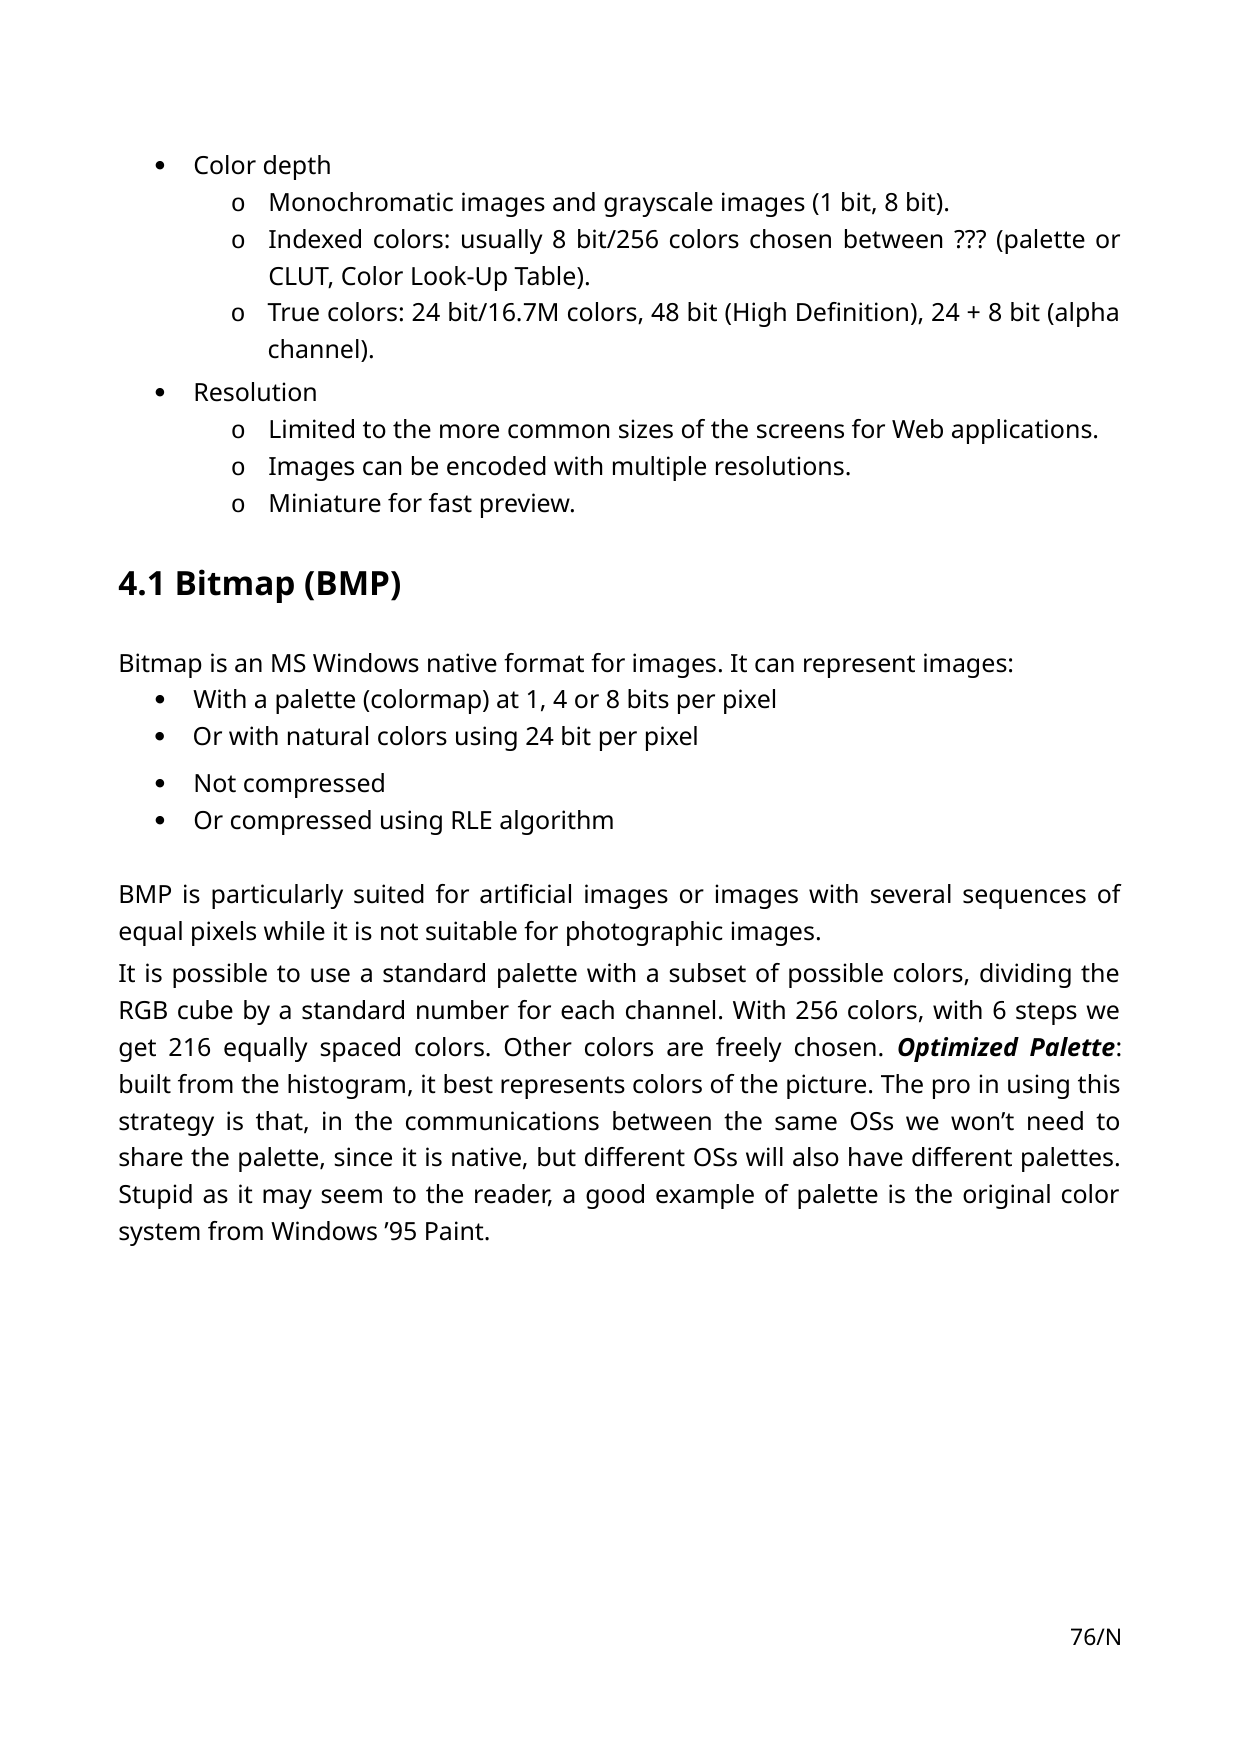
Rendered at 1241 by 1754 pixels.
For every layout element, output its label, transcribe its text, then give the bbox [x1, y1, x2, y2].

list Monochromatic images and grayscale images (1 bit, 8 bit). [231, 184, 1122, 219]
text BMP is particularly suited for artificial images or images with several sequences of equal pixels while it is not suitable for photographic images. [118, 876, 1122, 947]
text Bitmap is an MS Windows native format for images. It can represent images: [118, 645, 1122, 679]
list Or compressed using RLE algorithm [156, 803, 1122, 837]
list True colors: 24 bit/16.7M colors, 48 bit (High Definition), 24 + 8 bit (alpha channel). [230, 295, 1122, 366]
list With a palette (colormap) at 1, 4 or 8 bits per pixel [156, 682, 1122, 716]
list Not compressed [156, 766, 1122, 800]
list Or with natural colors using 24 bit per pixel [155, 719, 1122, 753]
list Color depth [156, 148, 1122, 182]
text It is possible to use a standard palette with a subset of possible colors, dividing the RGB cube by a standard number for each channel. With 256 colors, with 6 steps we get 216 equally spaced colors. Other colors are freely chosen. Optimized Palette: built from the histogram, it best represents colors of the picture. The pro in using this strategy is that, in the communications between the same OSs we won’t need to share the palette, since it is native, but different OSs will also have different palettes. Stupid as it may seem to the reader, a good example of palette is the original color system from Windows ’95 Paint. [118, 956, 1122, 1248]
list Limited to the more common sizes of the screens for Web applications. [231, 412, 1122, 446]
subtitle 4.1 Bitmap (BMP) [118, 559, 1122, 605]
list Images can be encoded with multiple resolutions. [231, 449, 1122, 483]
list Indexed colors: usually 8 bit/256 colors chosen between ??? (palette or CLUT, Color Look-Up Table). [231, 221, 1122, 292]
list Miniature for fast preview. [231, 486, 1122, 520]
list Resolution [156, 375, 1122, 409]
